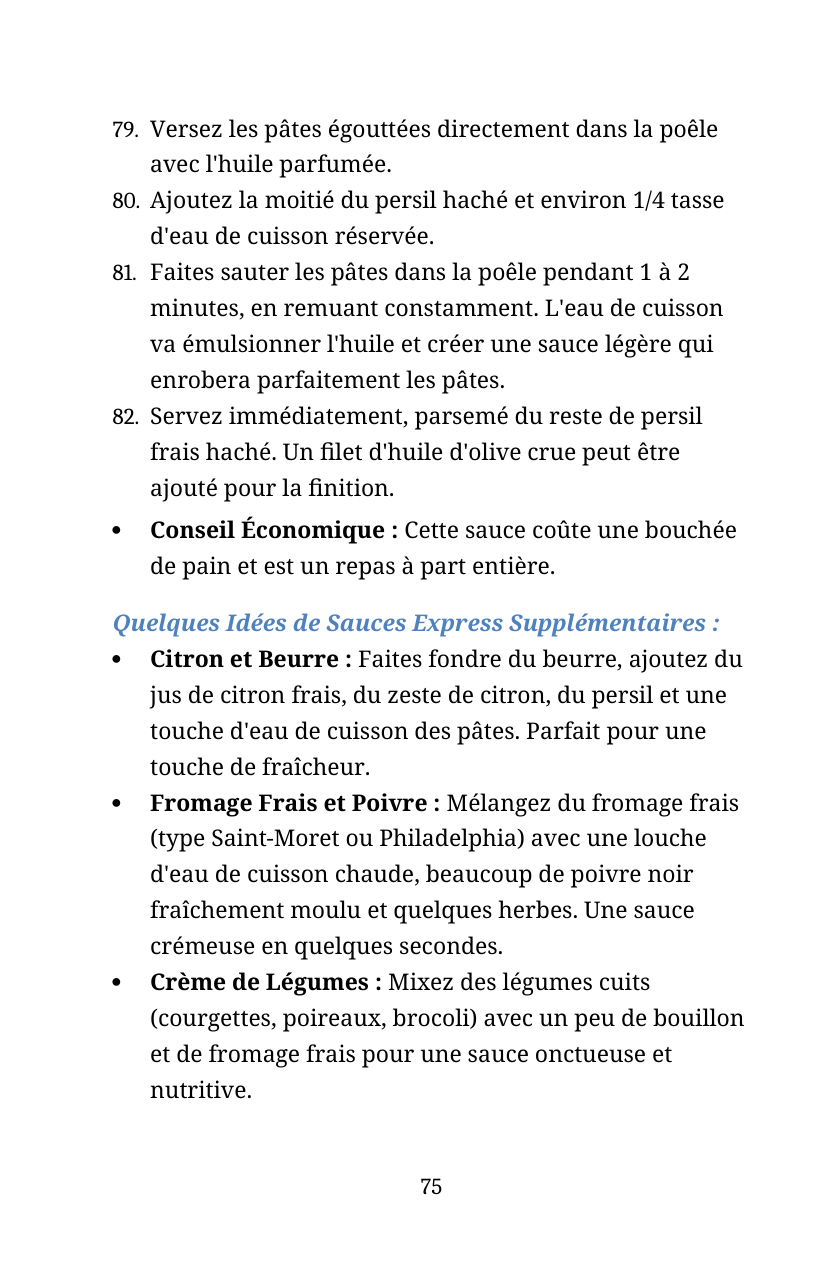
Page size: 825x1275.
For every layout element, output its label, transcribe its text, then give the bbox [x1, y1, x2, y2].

list Fromage Frais et Poivre : Mélangez du fromage frais (type Saint-Moret ou Philadelphia) avec une louche d'eau de cuisson chaude, beaucoup de poivre noir fraîchement moulu et quelques herbes. Une sauce crémeuse en quelques secondes. [112, 786, 750, 961]
list Conseil Économique : Cette sauce coûte une bouchée de pain et est un repas à part entière. [112, 514, 750, 581]
list Versez les pâtes égouttées directement dans la poêle avec l'huile parfumée. [112, 112, 750, 180]
list Ajoutez la moitié du persil haché et environ 1/4 tasse d'eau de cuisson réservée. [112, 184, 750, 252]
list Crème de Légumes : Mixez des légumes cuits (courgettes, poireaux, brocoli) avec un peu de bouillon et de fromage frais pour une sauce onctueuse et nutritive. [112, 966, 750, 1105]
subtitle Quelques Idées de Sauces Express Supplémentaires : [112, 607, 750, 638]
list Citron et Beurre : Faites fondre du beurre, ajoutez du jus de citron frais, du zeste de citron, du persil et une touche d'eau de cuisson des pâtes. Parfait pour une touche de fraîcheur. [112, 643, 750, 782]
list Faites sauter les pâtes dans la poêle pendant 1 à 2 minutes, en remuant constamment. L'eau de cuisson va émulsionner l'huile et créer une sauce légère qui enrobera parfaitement les pâtes. [112, 256, 750, 395]
list Servez immédiatement, parsemé du reste de persil frais haché. Un filet d'huile d'olive crue peut être ajouté pour la finition. [112, 400, 750, 503]
